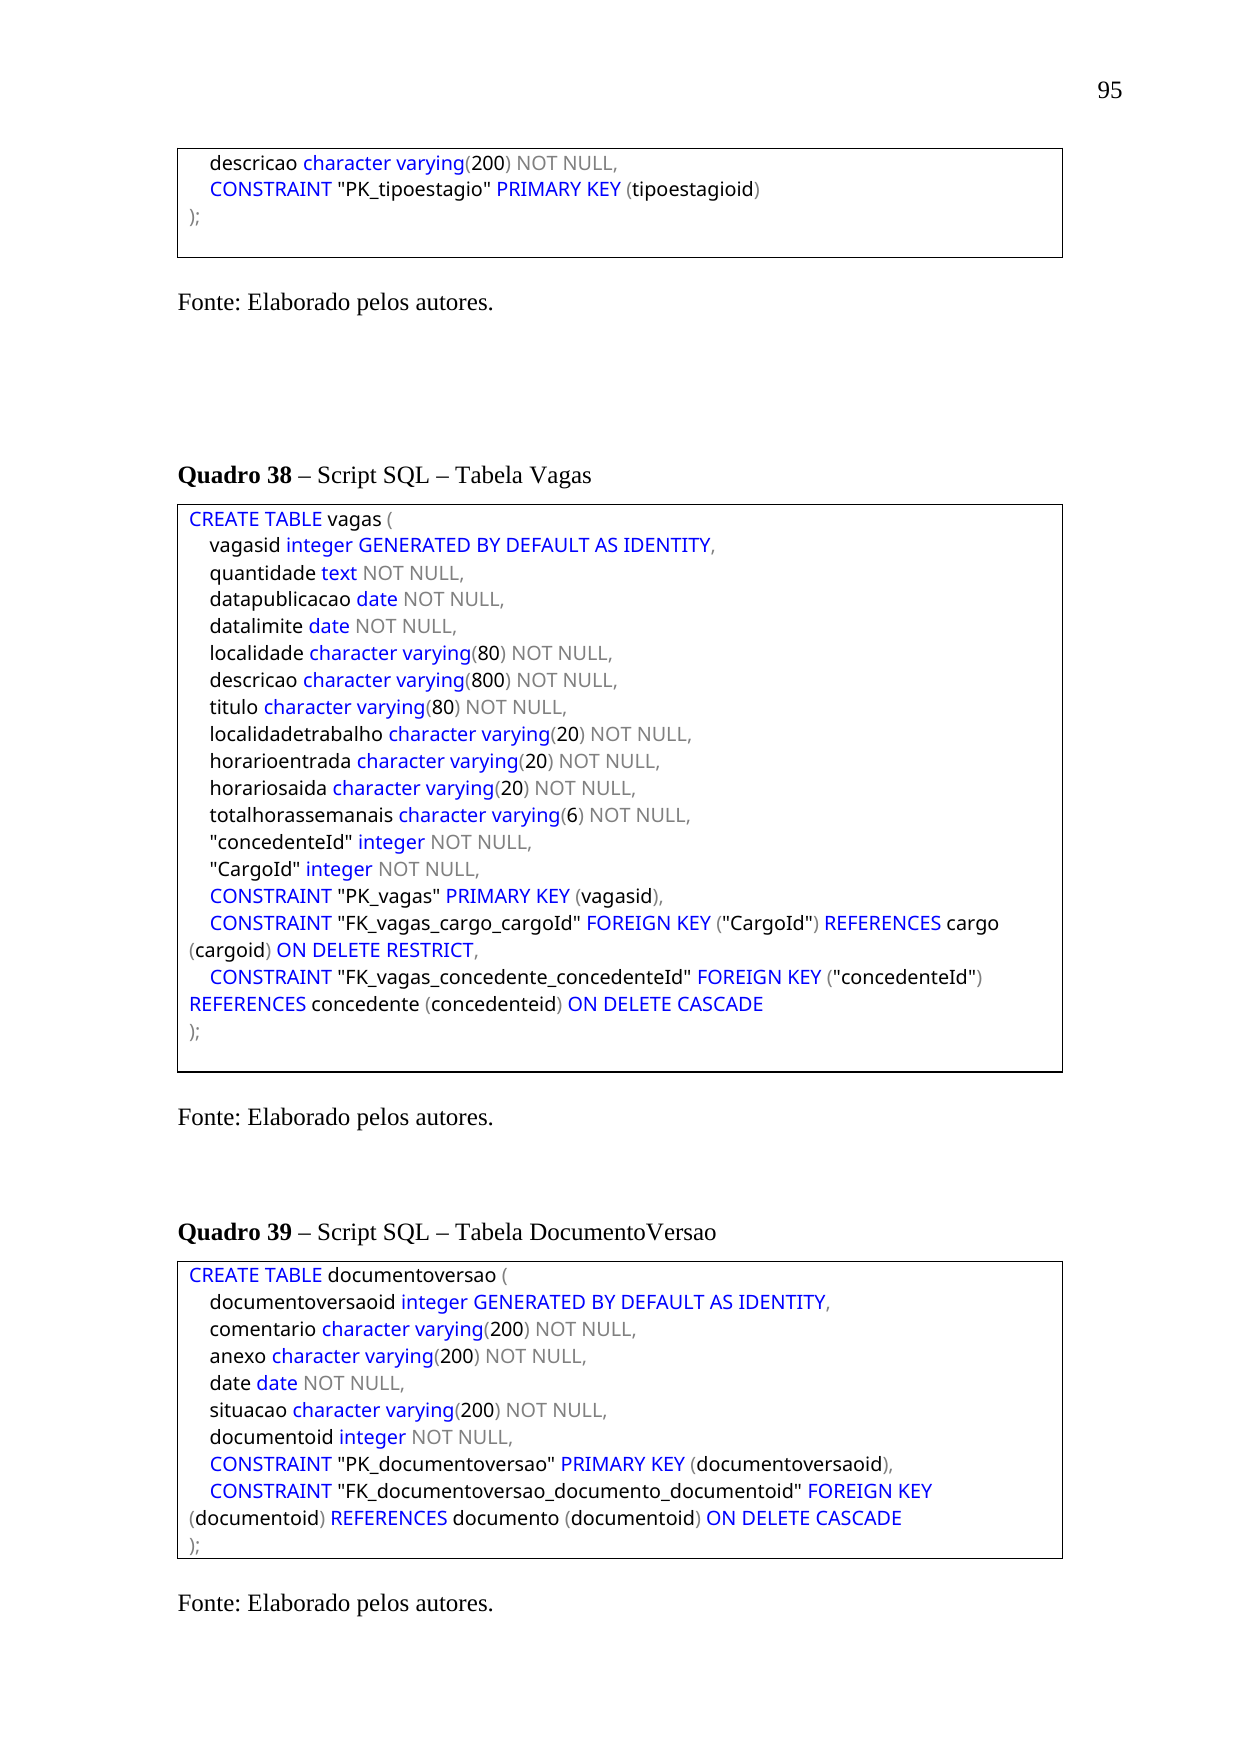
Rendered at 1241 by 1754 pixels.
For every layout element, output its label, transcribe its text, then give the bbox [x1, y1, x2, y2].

table_header CREATE TABLE documentoversao ( documentoversaoid integer GENERATED BY DEFAULT AS IDENTITY, comentario character varying(200) NOT NULL, anexo character varying(200) NOT NULL, date date NOT NULL, situacao character varying(200) NOT NULL, documentoid integer NOT NULL, CONSTRAINT "PK_documentoversao" PRIMARY KEY (documentoversaoid), CONSTRAINT "FK_documentoversao_documento_documentoid" FOREIGN KEY (documentoid) REFERENCES documento (documentoid) ON DELETE CASCADE ); [178, 1262, 1062, 1558]
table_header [178, 149, 1062, 257]
text Fonte: Elaborado pelos autores. [177, 1102, 1122, 1130]
text Quadro 38 – Script SQL – Tabela Vagas [177, 461, 1122, 489]
table_header CREATE TABLE vagas ( vagasid integer GENERATED BY DEFAULT AS IDENTITY, quantidade text NOT NULL, datapublicacao date NOT NULL, datalimite date NOT NULL, localidade character varying(80) NOT NULL, descricao character varying(800) NOT NULL, titulo character varying(80) NOT NULL, localidadetrabalho character varying(20) NOT NULL, horarioentrada character varying(20) NOT NULL, horariosaida character varying(20) NOT NULL, totalhorassemanais character varying(6) NOT NULL, "concedenteId" integer NOT NULL, "CargoId" integer NOT NULL, CONSTRAINT "PK_vagas" PRIMARY KEY (vagasid), CONSTRAINT "FK_vagas_cargo_cargoId" FOREIGN KEY ("CargoId") REFERENCES cargo (cargoid) ON DELETE RESTRICT, CONSTRAINT "FK_vagas_concedente_concedenteId" FOREIGN KEY ("concedenteId") REFERENCES concedente (concedenteid) ON DELETE CASCADE ); [178, 505, 1062, 1071]
text Quadro 39 – Script SQL – Tabela DocumentoVersao [177, 1217, 1122, 1246]
text Fonte: Elaborado pelos autores. [177, 1588, 1122, 1617]
text Fonte: Elaborado pelos autores. [177, 287, 1122, 316]
